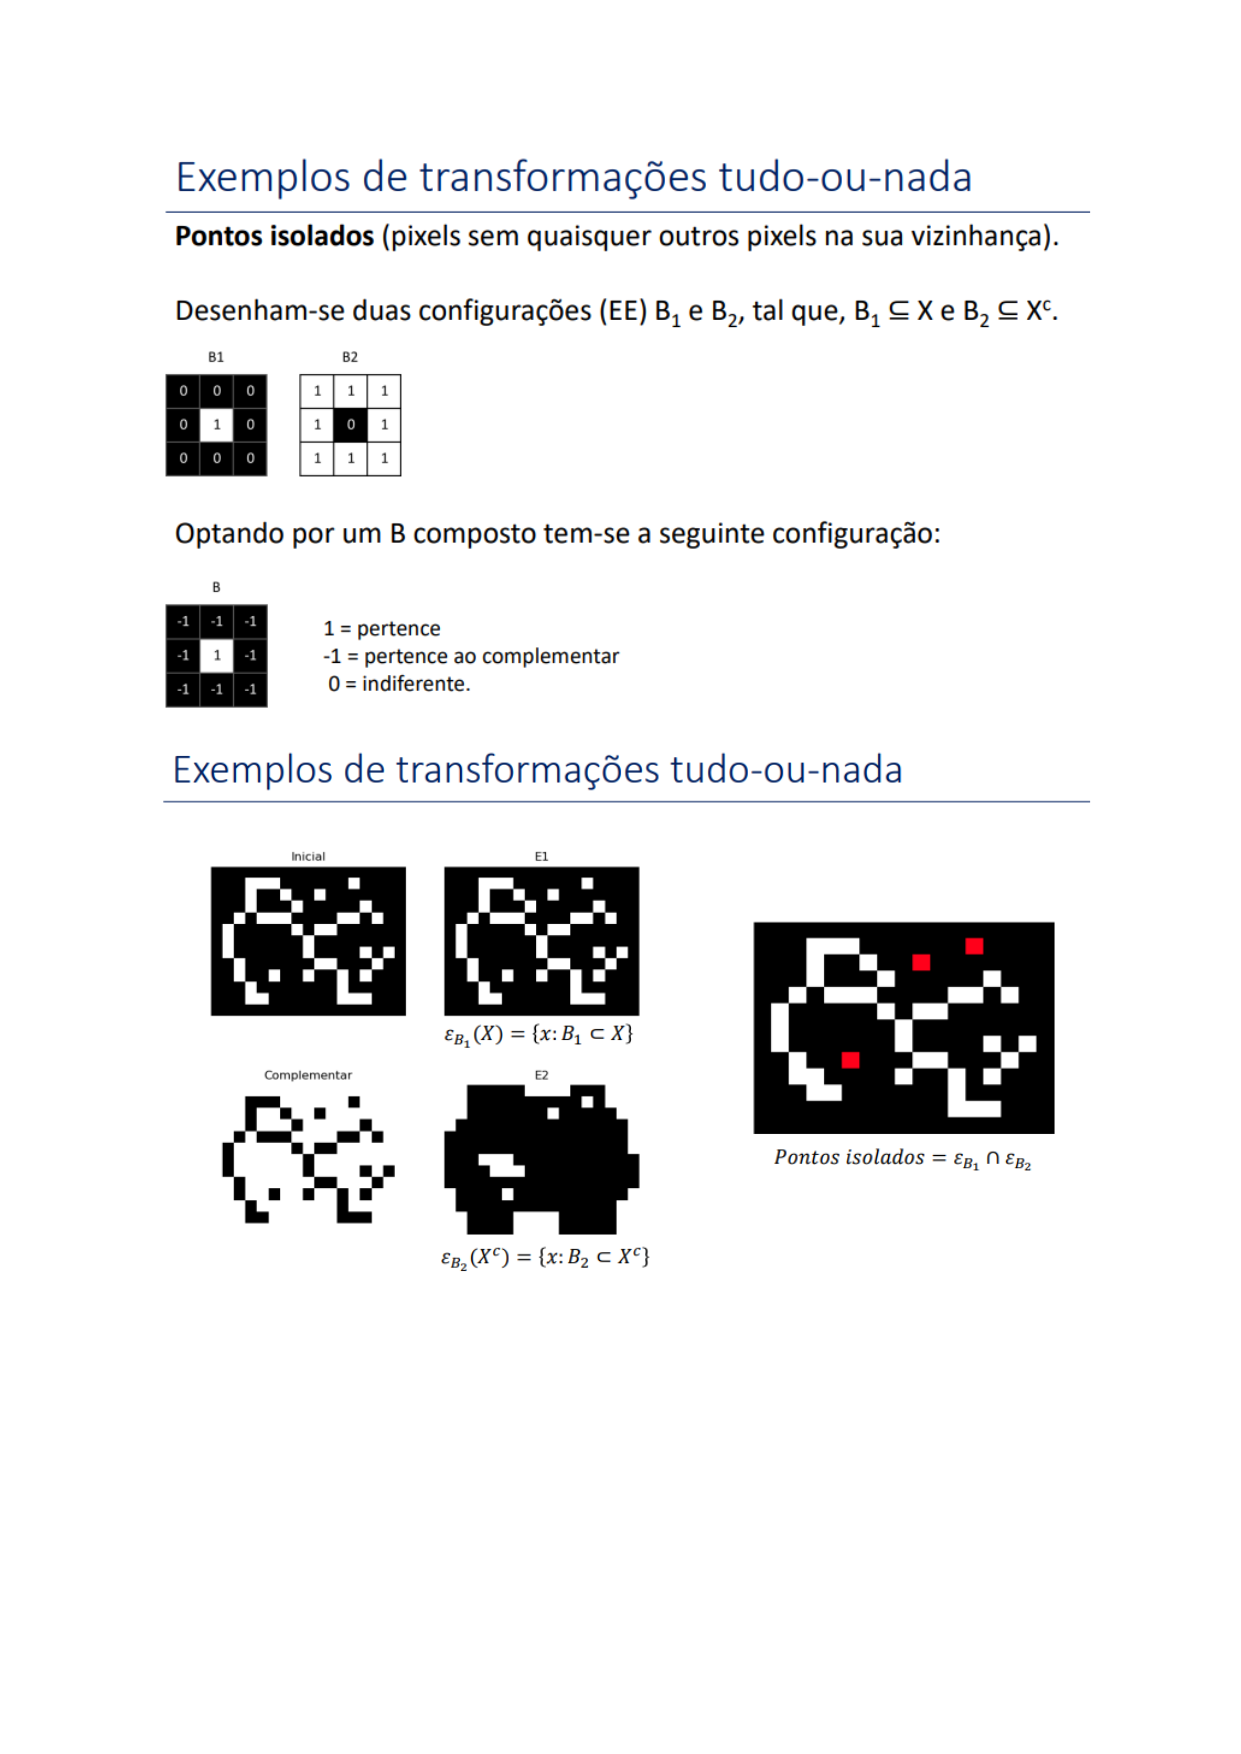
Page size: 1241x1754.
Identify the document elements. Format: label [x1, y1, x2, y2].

picture [150, 150, 1091, 727]
picture [150, 746, 1091, 1281]
